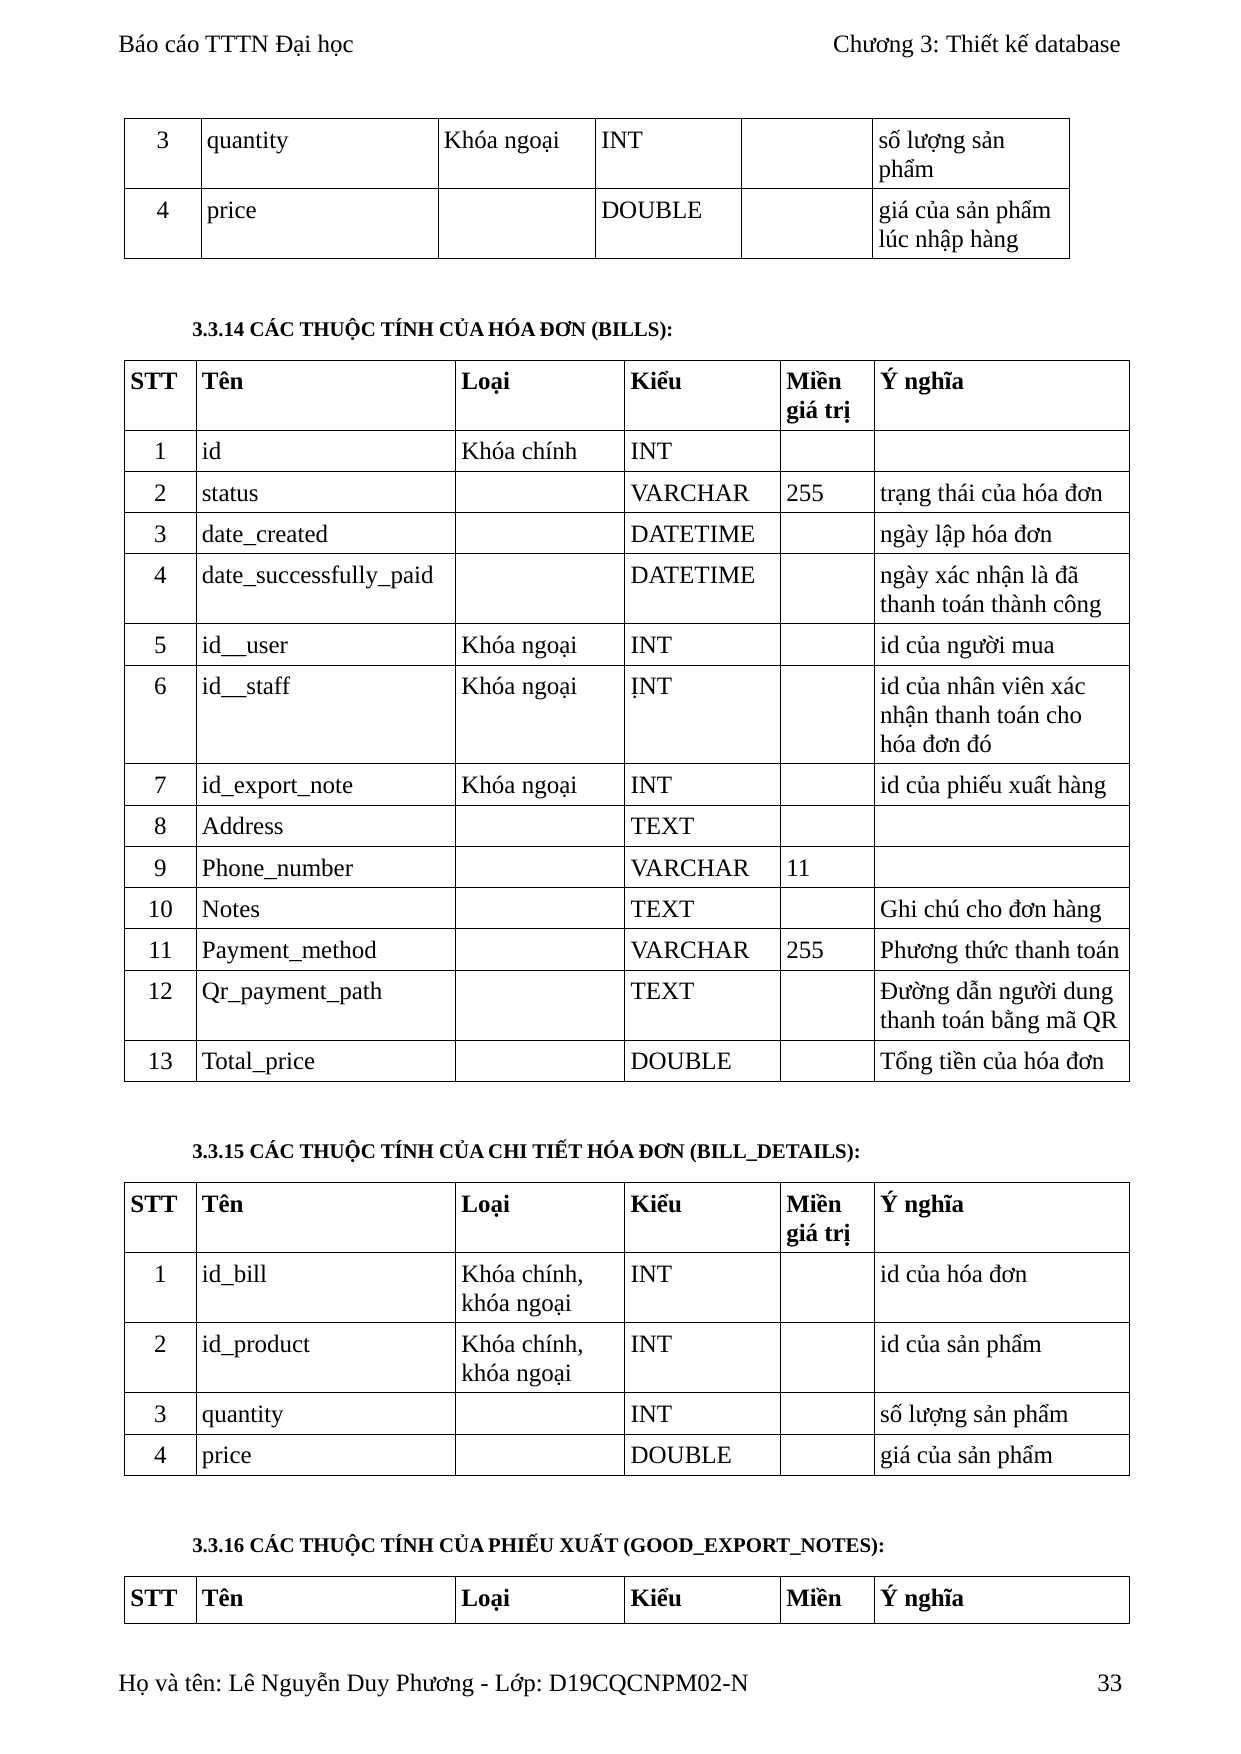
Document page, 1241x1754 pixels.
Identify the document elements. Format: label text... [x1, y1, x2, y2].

table_cell [781, 764, 874, 804]
table_cell 2 [125, 472, 196, 512]
table_cell quantity [202, 119, 438, 188]
table_cell 10 [125, 888, 196, 928]
table_cell [456, 554, 624, 623]
table_cell [456, 847, 624, 887]
table_cell [781, 1323, 874, 1392]
table_cell 6 [125, 666, 196, 763]
table_cell [781, 513, 874, 553]
table_cell [456, 1435, 624, 1475]
table_cell trạng thái của hóa đơn [875, 472, 1129, 512]
table_cell TEXT [625, 806, 780, 846]
table_cell [781, 1253, 874, 1322]
table_cell Khóa ngoại [456, 764, 624, 804]
table_cell INT [625, 764, 780, 804]
table_cell price [197, 1435, 455, 1475]
table_cell id__user [197, 624, 455, 664]
table_cell id của phiếu xuất hàng [875, 764, 1129, 804]
table_cell số lượng sản phẩm [875, 1393, 1129, 1433]
table_header Miền giá trị [781, 361, 874, 429]
table_cell 5 [125, 624, 196, 664]
table_cell 11 [781, 847, 874, 887]
table_cell 9 [125, 847, 196, 887]
table_cell 1 [125, 1253, 196, 1322]
table_cell 4 [125, 189, 201, 258]
table_cell [875, 806, 1129, 846]
table_cell Qr_payment_path [197, 971, 455, 1039]
table_cell [456, 513, 624, 553]
table_cell giá của sản phẩm lúc nhập hàng [873, 189, 1069, 258]
table_cell 1 [125, 431, 196, 471]
table_header Loại [456, 361, 624, 429]
table_cell DOUBLE [625, 1041, 780, 1081]
table_cell DOUBLE [625, 1435, 780, 1475]
table_cell 4 [125, 1435, 196, 1475]
table_cell [456, 929, 624, 969]
table_cell 255 [781, 472, 874, 512]
table_cell 2 [125, 1323, 196, 1392]
table_header Kiểu [625, 1577, 780, 1623]
table_header Kiểu [625, 361, 780, 429]
table_cell [439, 189, 595, 258]
table_cell ỊNT [625, 666, 780, 763]
table_header STT [125, 1577, 196, 1623]
table_cell 4 [125, 554, 196, 623]
table_header Miền giá trị [781, 1577, 874, 1623]
table_cell [456, 472, 624, 512]
table_cell Khóa ngoại [456, 624, 624, 664]
table_cell [875, 847, 1129, 887]
table_header Kiểu [625, 1183, 780, 1252]
text 3.3.16 CÁC THUỘC TÍNH CỦA PHIẾU XUẤT (GOOD_EXPORT_NOTES): [118, 1533, 1122, 1557]
table_cell 11 [125, 929, 196, 969]
table_header Miền giá trị [781, 1183, 874, 1252]
table_cell date_successfully_paid [197, 554, 455, 623]
table_cell [456, 1393, 624, 1433]
table_cell [781, 666, 874, 763]
table_cell [875, 431, 1129, 471]
table_cell ngày lập hóa đơn [875, 513, 1129, 553]
table_cell [781, 1393, 874, 1433]
table_cell [456, 971, 624, 1039]
table_cell INT [625, 431, 780, 471]
table_cell 7 [125, 764, 196, 804]
table_cell Tổng tiền của hóa đơn [875, 1041, 1129, 1081]
table_cell Total_price [197, 1041, 455, 1081]
text 3.3.15 CÁC THUỘC TÍNH CỦA CHI TIẾT HÓA ĐƠN (BILL_DETAILS): [118, 1139, 1122, 1163]
table_cell 3 [125, 1393, 196, 1433]
table_cell price [202, 189, 438, 258]
table_cell INT [596, 119, 741, 188]
table_cell Notes [197, 888, 455, 928]
table_cell TEXT [625, 971, 780, 1039]
table_cell [781, 1435, 874, 1475]
table_cell id của sản phẩm [875, 1323, 1129, 1392]
table_cell INT [625, 624, 780, 664]
table_cell 3 [125, 513, 196, 553]
table_cell [781, 888, 874, 928]
table_header Ý nghĩa [875, 361, 1129, 429]
table_cell id của người mua [875, 624, 1129, 664]
table_header Loại [456, 1183, 624, 1252]
table_cell id của nhân viên xác nhận thanh toán cho hóa đơn đó [875, 666, 1129, 763]
table_cell INT [625, 1393, 780, 1433]
table_cell quantity [197, 1393, 455, 1433]
table_cell 3 [125, 119, 201, 188]
table_header STT [125, 1183, 196, 1252]
table_cell id_export_note [197, 764, 455, 804]
table_cell Khóa ngoại [456, 666, 624, 763]
table_cell số lượng sản phẩm [873, 119, 1069, 188]
table_header Tên [197, 361, 455, 429]
table_cell id__staff [197, 666, 455, 763]
table_cell [456, 888, 624, 928]
table_cell 12 [125, 971, 196, 1039]
table_cell [781, 806, 874, 846]
table_cell [781, 971, 874, 1039]
table_cell [456, 1041, 624, 1081]
table_cell Khóa chính [456, 431, 624, 471]
table_cell VARCHAR [625, 472, 780, 512]
table_cell TEXT [625, 888, 780, 928]
table_cell [456, 806, 624, 846]
table_cell id_bill [197, 1253, 455, 1322]
table_cell id của hóa đơn [875, 1253, 1129, 1322]
table_cell status [197, 472, 455, 512]
table_cell id [197, 431, 455, 471]
table_cell INT [625, 1253, 780, 1322]
table_cell Phương thức thanh toán [875, 929, 1129, 969]
table_cell Khóa chính, khóa ngoại [456, 1323, 624, 1392]
table_cell [781, 624, 874, 664]
table_cell giá của sản phẩm [875, 1435, 1129, 1475]
table_cell Address [197, 806, 455, 846]
table_cell VARCHAR [625, 929, 780, 969]
table_cell [781, 431, 874, 471]
table_cell [781, 554, 874, 623]
table_cell Khóa ngoại [439, 119, 595, 188]
table_cell 255 [781, 929, 874, 969]
table_cell DATETIME [625, 554, 780, 623]
text 3.3.14 CÁC THUỘC TÍNH CỦA HÓA ĐƠN (BILLS): [118, 317, 1122, 341]
table_cell VARCHAR [625, 847, 780, 887]
table_cell Payment_method [197, 929, 455, 969]
table_header Ý nghĩa [875, 1183, 1129, 1252]
table_cell 8 [125, 806, 196, 846]
table_header Ý nghĩa [875, 1577, 1129, 1623]
table_header Tên [197, 1577, 455, 1623]
table_cell 13 [125, 1041, 196, 1081]
table_header Tên [197, 1183, 455, 1252]
table_header STT [125, 361, 196, 429]
table_cell Khóa chính, khóa ngoại [456, 1253, 624, 1322]
table_cell id_product [197, 1323, 455, 1392]
table_cell date_created [197, 513, 455, 553]
table_cell [742, 119, 872, 188]
table_cell [742, 189, 872, 258]
table_cell DOUBLE [596, 189, 741, 258]
table_header Loại [456, 1577, 624, 1623]
table_cell [781, 1041, 874, 1081]
table_cell INT [625, 1323, 780, 1392]
table_cell Ghi chú cho đơn hàng [875, 888, 1129, 928]
table_cell Đường dẫn người dung thanh toán bằng mã QR [875, 971, 1129, 1039]
table_cell DATETIME [625, 513, 780, 553]
table_cell Phone_number [197, 847, 455, 887]
table_cell ngày xác nhận là đã thanh toán thành công [875, 554, 1129, 623]
